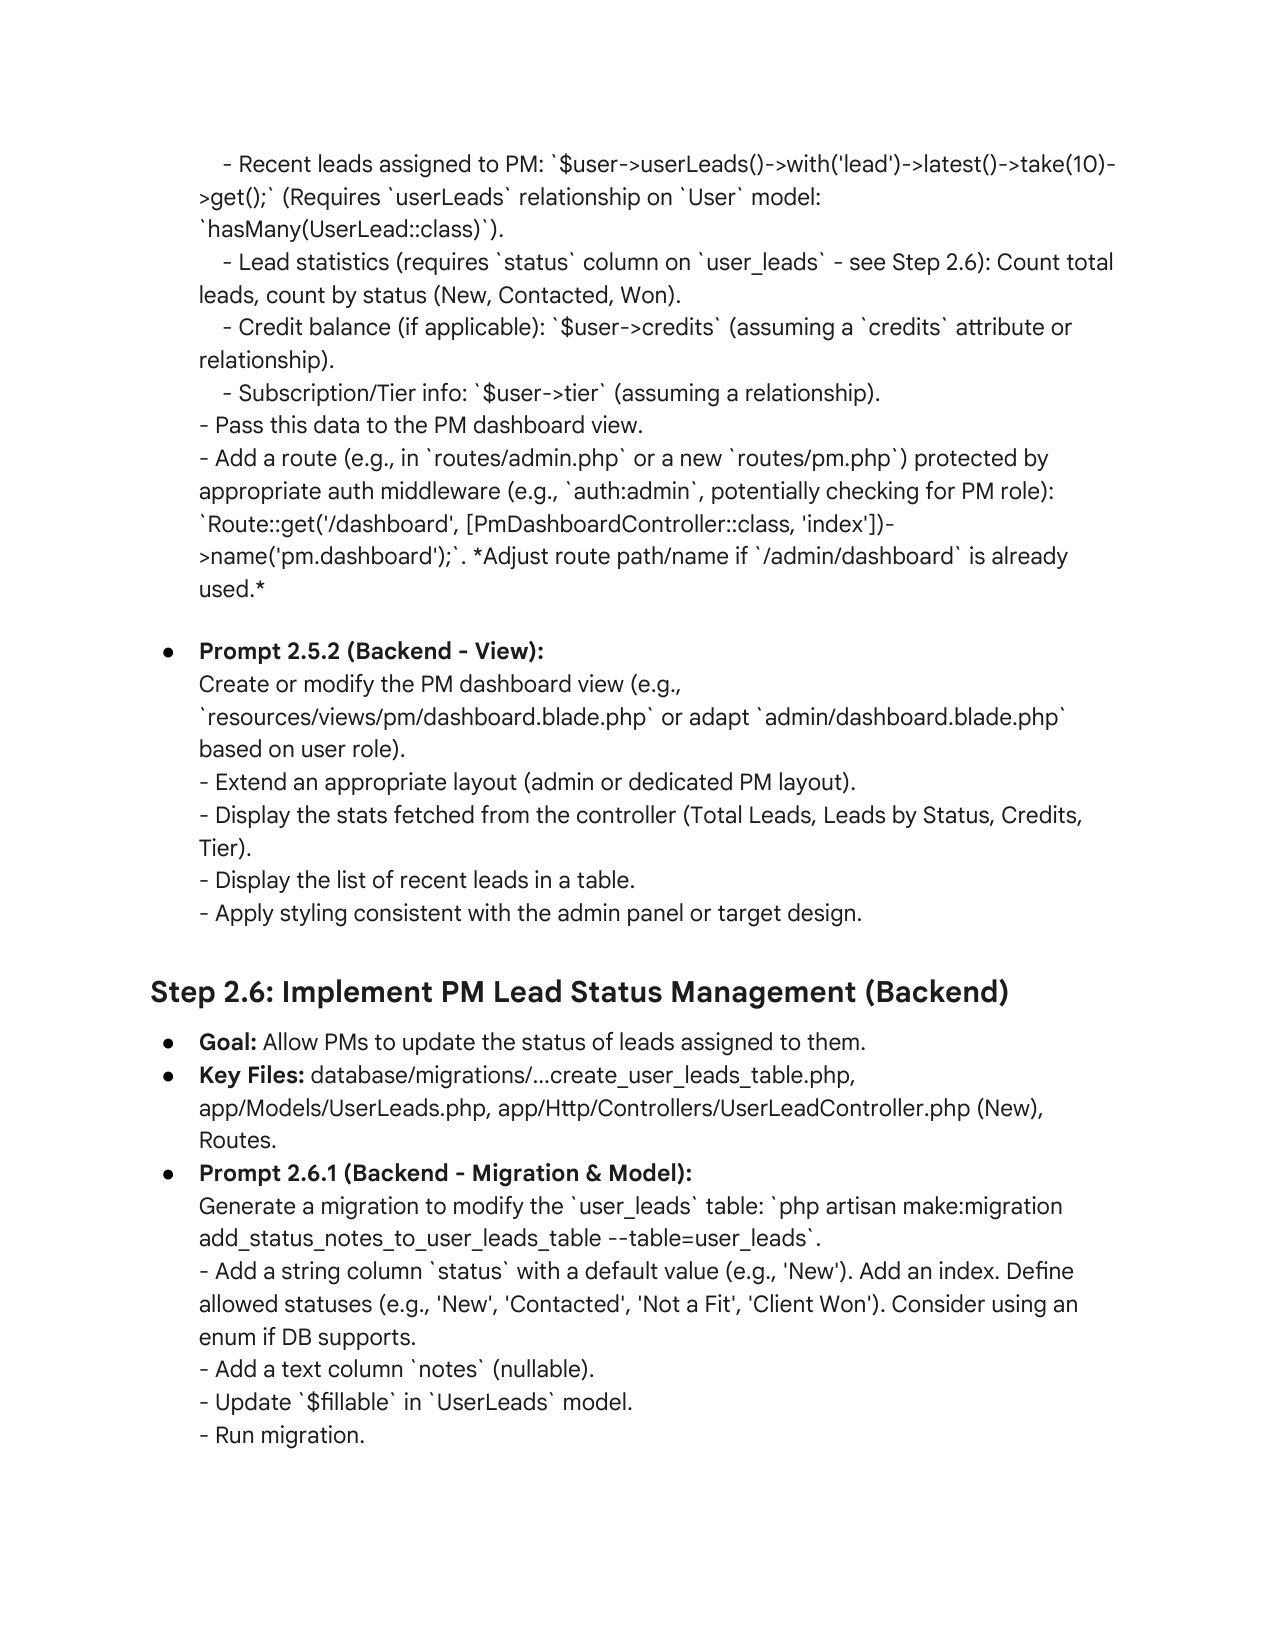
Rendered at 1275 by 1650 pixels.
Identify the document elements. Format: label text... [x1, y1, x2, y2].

list Key Files: database/migrations/...create_user_leads_table.php, app/Models/UserLeads.php, app/Http/Controllers/UserLeadController.php (New), Routes. [161, 1061, 1125, 1155]
list Prompt 2.5.2 (Backend - View): Create or modify the PM dashboard view (e.g., `resources/views/pm/dashboard.blade.php` or adapt `admin/dashboard.blade.php` based on user role). - Extend an appropriate layout (admin or dedicated PM layout). - Display the stats fetched from the controller (Total Leads, Leads by Status, Credits, Tier). - Display the list of recent leads in a table. - Apply styling consistent with the admin panel or target design. [161, 638, 1125, 958]
subtitle Step 2.6: Implement PM Lead Status Management (Backend) [150, 974, 1125, 1011]
list Prompt 2.6.1 (Backend - Migration & Model): Generate a migration to modify the `user_leads` table: `php artisan make:migration add_status_notes_to_user_leads_table --table=user_leads`. - Add a string column `status` with a default value (e.g., 'New'). Add an index. Define allowed statuses (e.g., 'New', 'Contacted', 'Not a Fit', 'Client Won'). Consider using an enum if DB supports. - Add a text column `notes` (nullable). - Update `$fillable` in `UserLeads` model. - Run migration. [161, 1159, 1125, 1479]
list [161, 150, 1125, 634]
list Goal: Allow PMs to update the status of leads assigned to them. [161, 1028, 1125, 1057]
